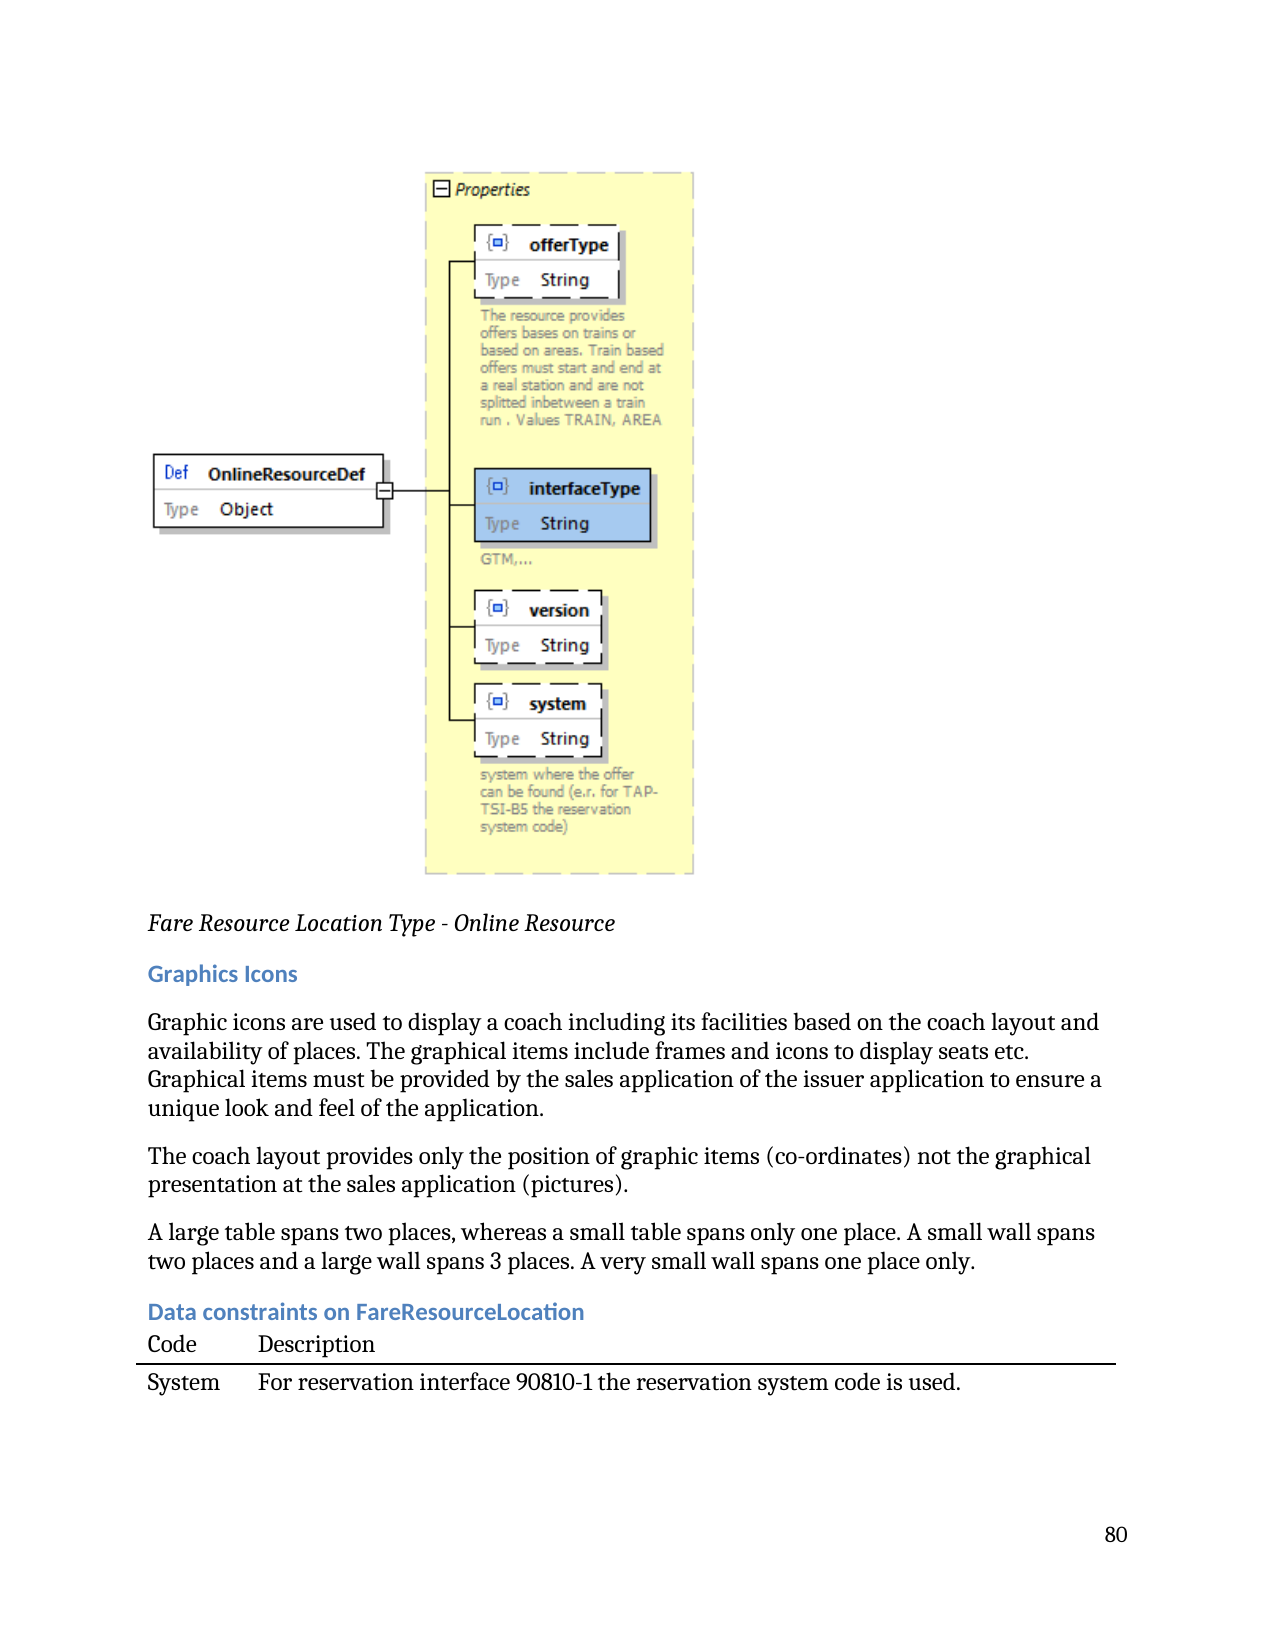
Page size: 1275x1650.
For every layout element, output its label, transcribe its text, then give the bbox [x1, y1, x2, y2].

subtitle Data constraints on FareResourceLocation [148, 1296, 1127, 1327]
subtitle Graphics Icons [148, 958, 1127, 989]
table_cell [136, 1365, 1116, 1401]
picture [147, 147, 710, 889]
text The coach layout provides only the position of graphic items (co-ordinates) not the graphical presentation at the sales application (pictures). [148, 1142, 1127, 1199]
text A large table spans two places, whereas a small table spans only one place. A small wall spans two places and a large wall spans 3 places. A very small wall spans one place only. [148, 1218, 1127, 1275]
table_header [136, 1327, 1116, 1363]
text Graphic icons are used to display a coach including its facilities based on the coach layout and availability of places. The graphical items include frames and icons to display seats etc. Graphical items must be provided by the sales application of the issuer application to ensure a unique look and feel of the application. [148, 1008, 1127, 1123]
text Fare Resource Location Type - Online Resource [148, 909, 1127, 938]
